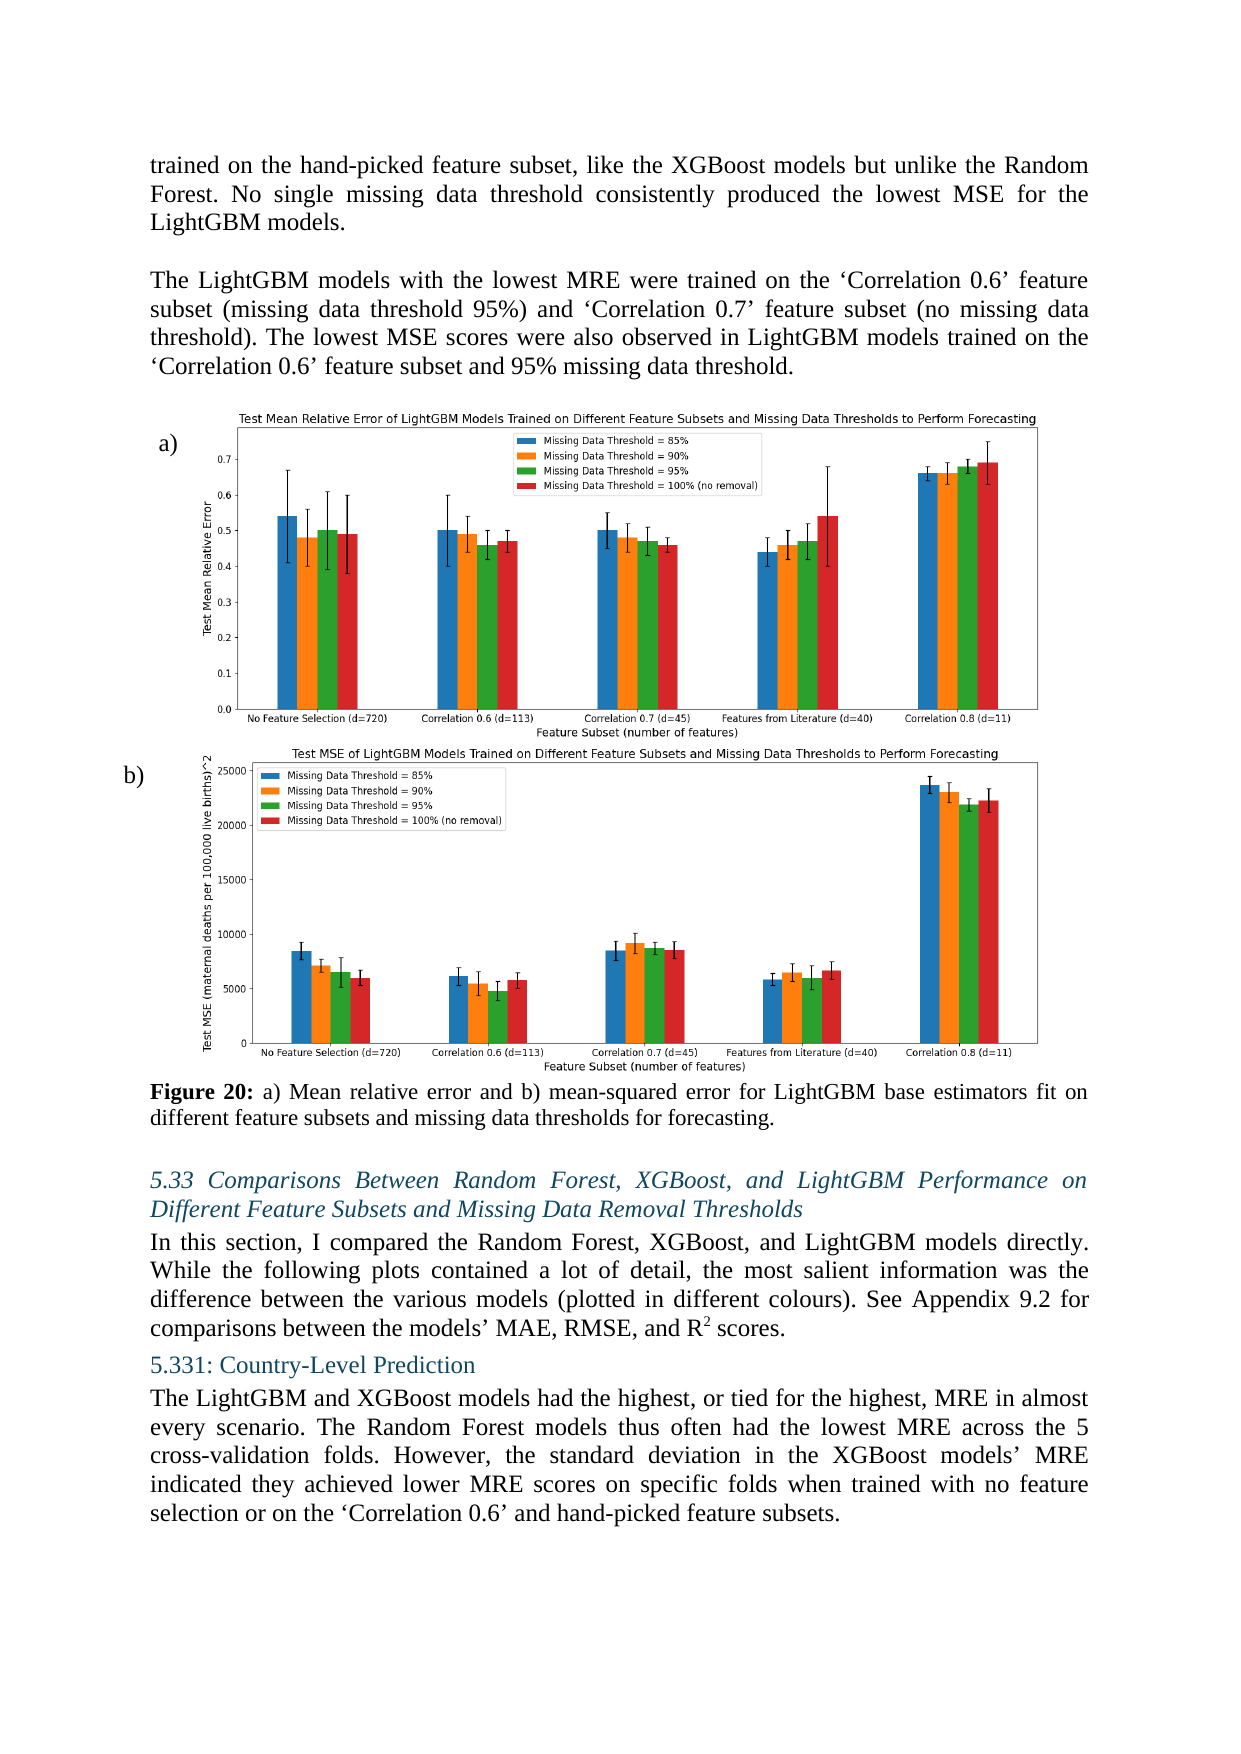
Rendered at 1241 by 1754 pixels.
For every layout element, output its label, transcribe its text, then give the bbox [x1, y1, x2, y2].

text The LightGBM and XGBoost models had the highest, or tied for the highest, MRE in almost every scenario. The Random Forest models thus often had the lowest MRE across the 5 cross-validation folds. However, the standard deviation in the XGBoost models’ MRE indicated they achieved lower MRE scores on specific folds when trained with no feature selection or on the ‘Correlation 0.6’ and hand-picked feature subsets. [150, 1383, 1090, 1527]
text In this section, I compared the Random Forest, XGBoost, and LightGBM models directly. While the following plots contained a lot of detail, the most salient information was the difference between the various models (plotted in different colours). See Appendix 9.2 for comparisons between the models’ MAE, RMSE, and R2 scores. [150, 1227, 1090, 1342]
text The LightGBM models with the lowest MRE were trained on the ‘Correlation 0.6’ feature subset (missing data threshold 95%) and ‘Correlation 0.7’ feature subset (no missing data threshold). The lowest MSE scores were also observed in LightGBM models trained on the ‘Correlation 0.6’ feature subset and 95% missing data threshold. [150, 265, 1090, 380]
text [150, 150, 1090, 236]
text Figure 20: a) Mean relative error and b) mean-squared error for LightGBM base estimators fit on different feature subsets and missing data thresholds for forecasting. [150, 1078, 1090, 1130]
subtitle 5.331: Country-Level Prediction [150, 1350, 1090, 1379]
picture [197, 408, 1043, 1078]
subtitle 5.33 Comparisons Between Random Forest, XGBoost, and LightGBM Performance on Different Feature Subsets and Missing Data Removal Thresholds [150, 1165, 1090, 1223]
